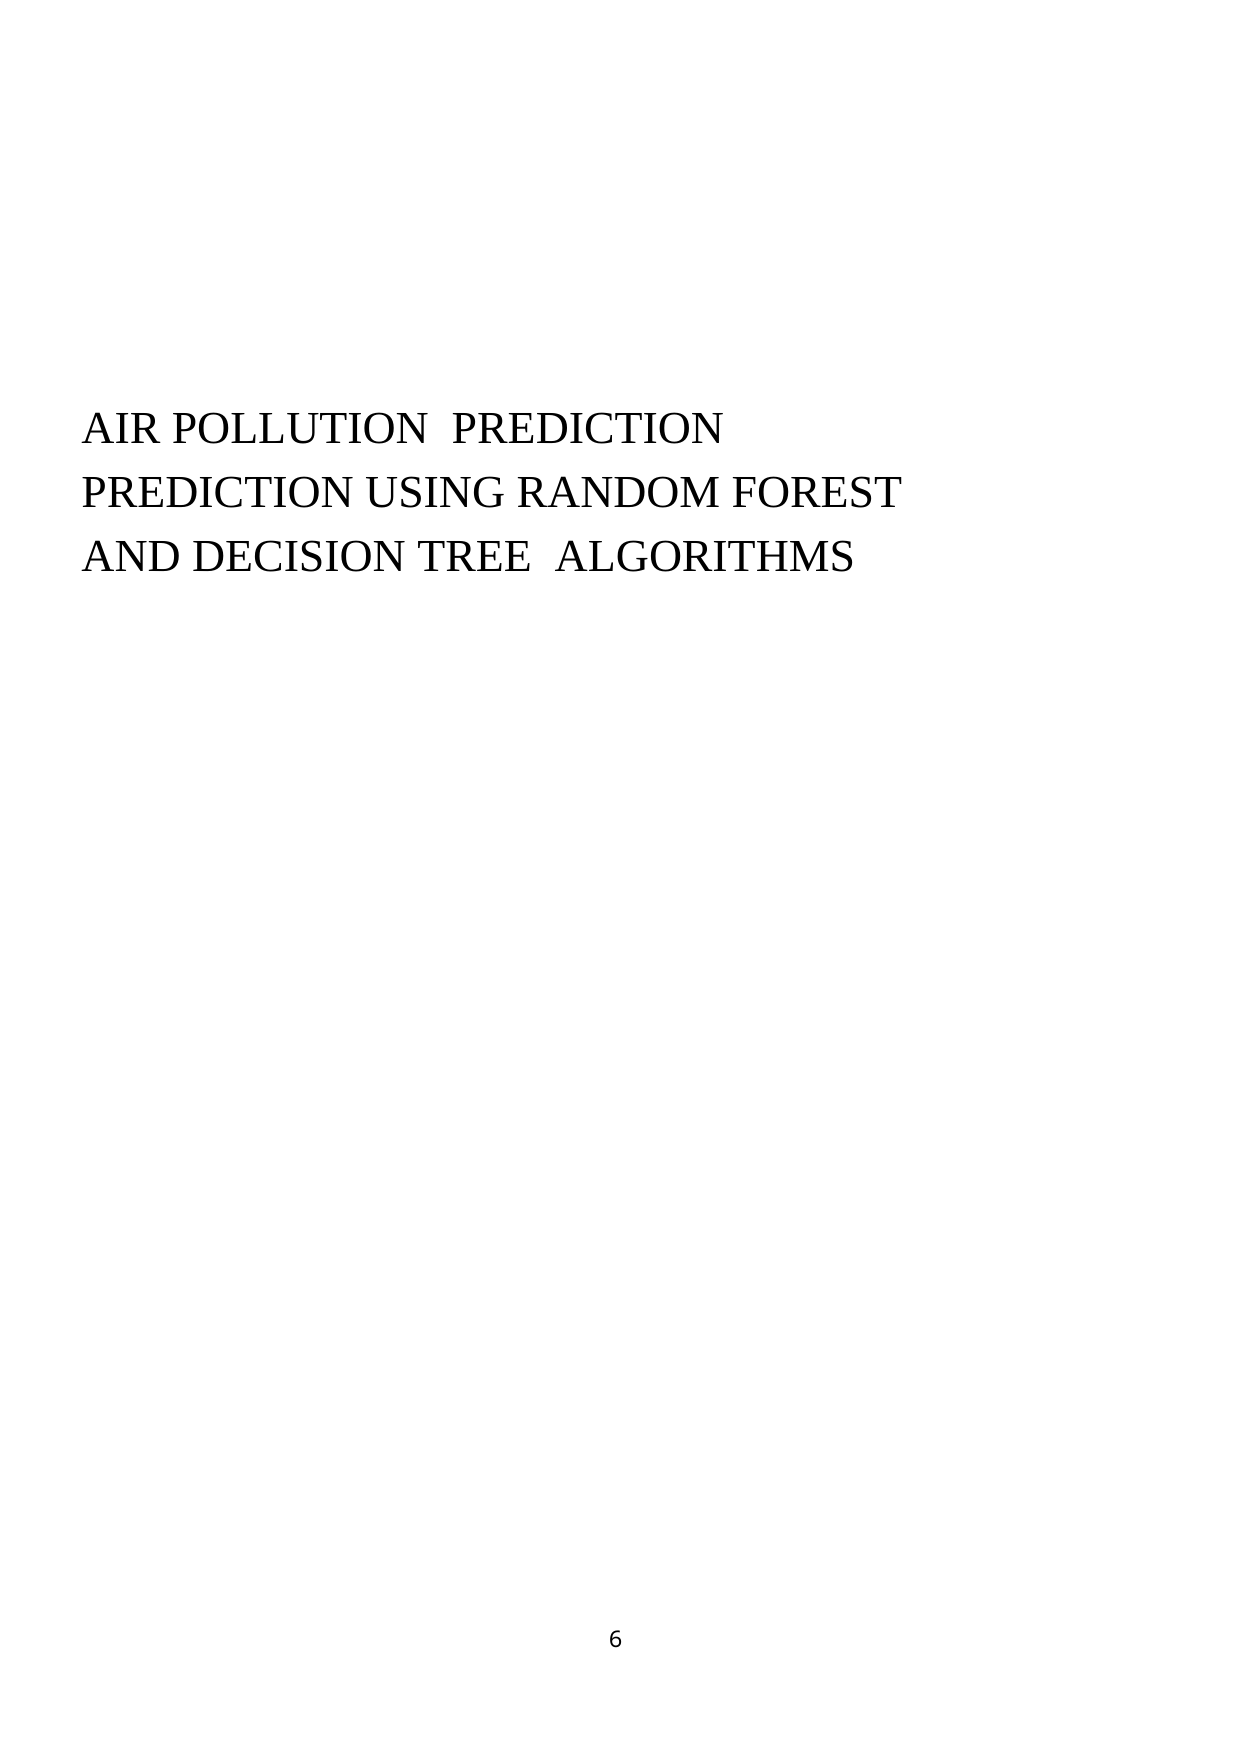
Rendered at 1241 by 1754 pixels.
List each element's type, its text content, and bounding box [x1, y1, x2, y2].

title AIR POLLUTION PREDICTION PREDICTION USING RANDOM FOREST AND DECISION TREE ALGORITHMS [81, 401, 930, 581]
